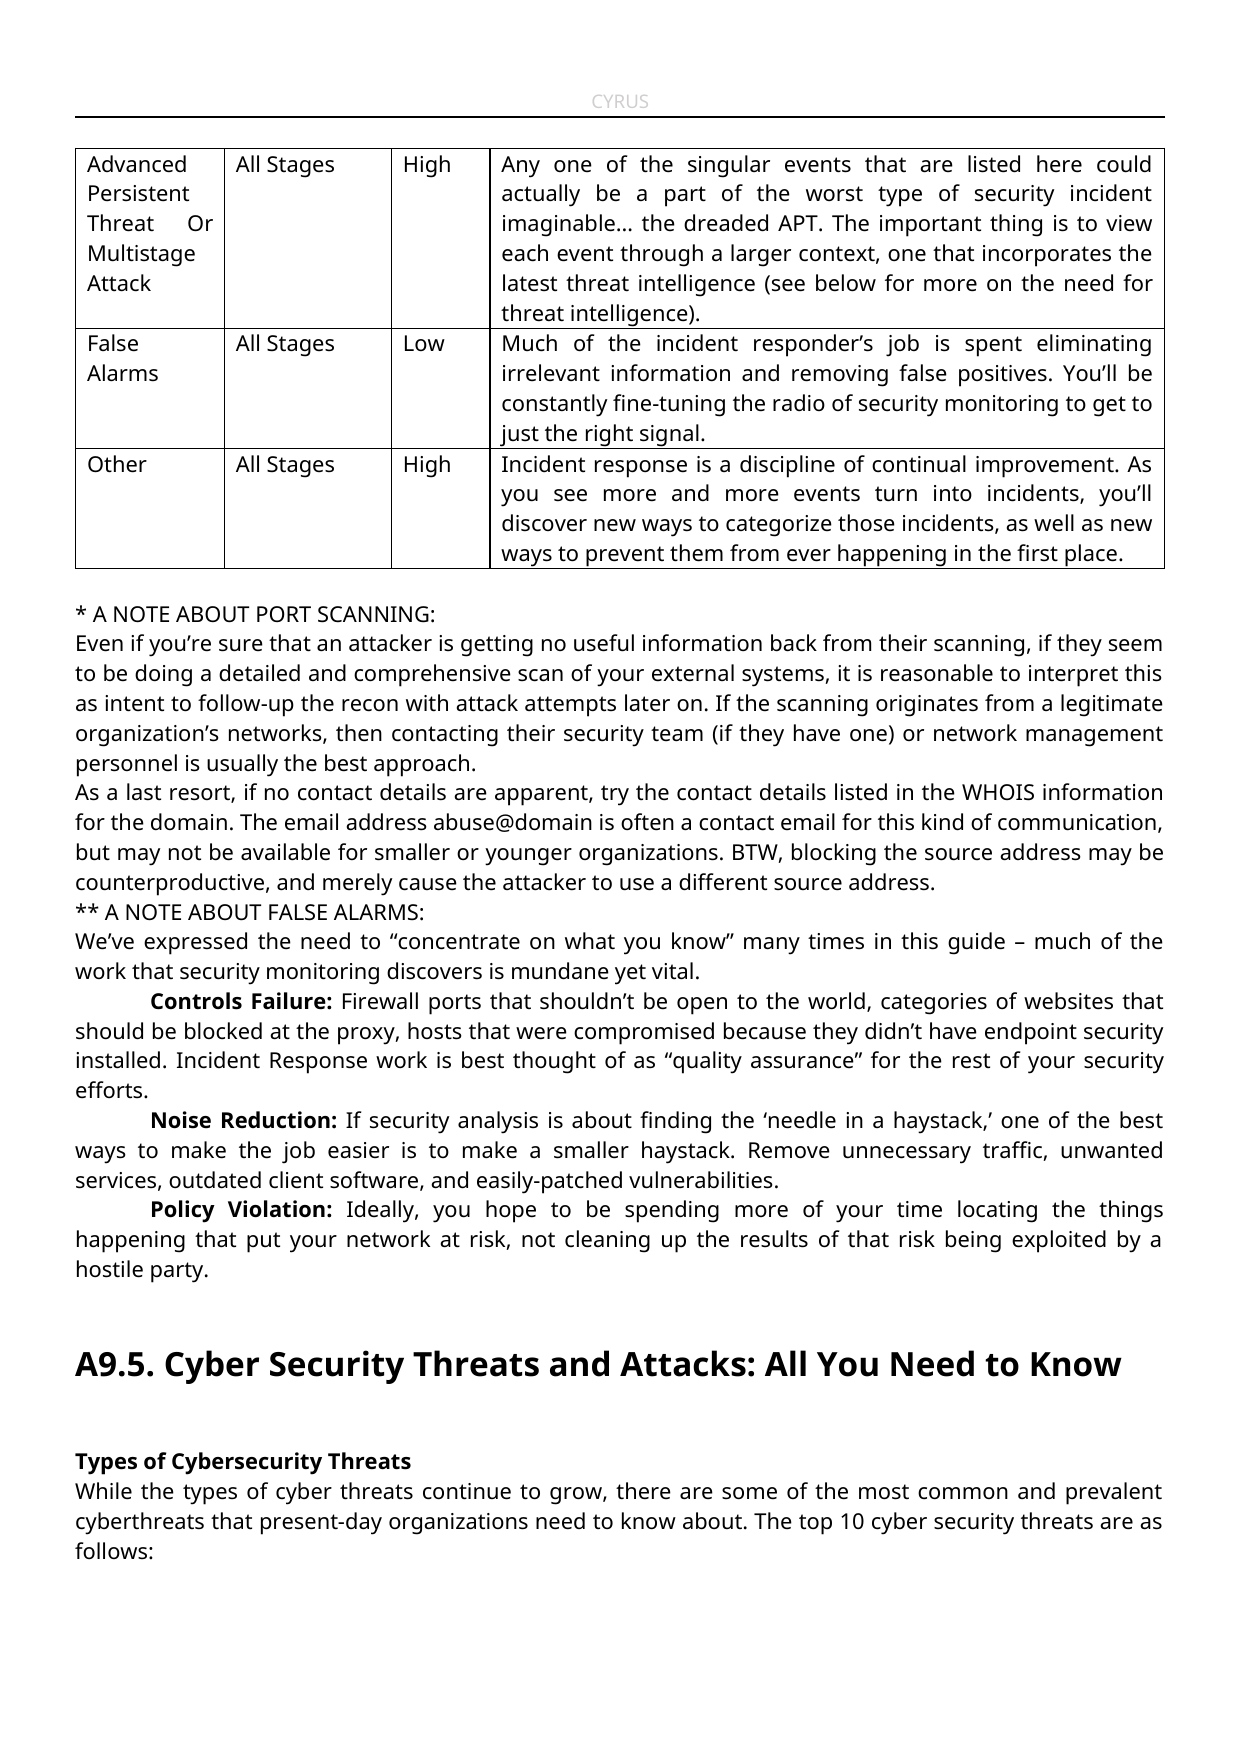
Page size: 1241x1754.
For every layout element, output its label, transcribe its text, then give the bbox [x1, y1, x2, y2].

text While the types of cyber threats continue to grow, there are some of the most common and prevalent cyberthreats that present-day organizations need to know about. The top 10 cyber security threats are as follows: [75, 1476, 1165, 1566]
text Even if you’re sure that an attacker is getting no useful information back from their scanning, if they seem to be doing a detailed and comprehensive scan of your external systems, it is reasonable to interpret this as intent to follow-up the recon with attack attempts later on. If the scanning originates from a legitimate organization’s networks, then contacting their security team (if they have one) or network management personnel is usually the best approach. [75, 628, 1165, 777]
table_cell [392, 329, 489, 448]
list Controls Failure: Firewall ports that shouldn’t be open to the world, categories of websites that should be blocked at the proxy, hosts that were compromised because they didn’t have endpoint security installed. Incident Response work is best thought of as “quality assurance” for the rest of your security efforts. [75, 986, 1165, 1105]
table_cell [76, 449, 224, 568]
text * A NOTE ABOUT PORT SCANNING: [75, 599, 1165, 628]
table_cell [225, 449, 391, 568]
text ** A NOTE ABOUT FALSE ALARMS: [75, 897, 1165, 926]
text Types of Cybersecurity Threats [75, 1446, 1165, 1476]
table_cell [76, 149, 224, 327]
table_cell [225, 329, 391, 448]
list Noise Reduction: If security analysis is about finding the ‘needle in a haystack,’ one of the best ways to make the job easier is to make a smaller haystack. Remove unnecessary traffic, unwanted services, outdated client software, and easily-patched vulnerabilities. [75, 1105, 1165, 1194]
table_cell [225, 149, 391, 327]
subtitle A9.5. Cyber Security Threats and Attacks: All You Need to Know [75, 1341, 1165, 1386]
list Policy Violation: Ideally, you hope to be spending more of your time locating the things happening that put your network at risk, not cleaning up the results of that risk being exploited by a hostile party. [75, 1194, 1165, 1284]
text As a last resort, if no contact details are apparent, try the contact details listed in the WHOIS information for the domain. The email address abuse@domain is often a contact email for this kind of communication, but may not be available for smaller or younger organizations. BTW, blocking the source address may be counterproductive, and merely cause the attacker to use a different source address. [75, 777, 1165, 897]
text We’ve expressed the need to “concentrate on what you know” many times in this guide – much of the work that security monitoring discovers is mundane yet vital. [75, 926, 1165, 986]
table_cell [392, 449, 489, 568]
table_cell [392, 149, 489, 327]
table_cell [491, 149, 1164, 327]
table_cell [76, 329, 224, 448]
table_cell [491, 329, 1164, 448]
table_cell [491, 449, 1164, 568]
